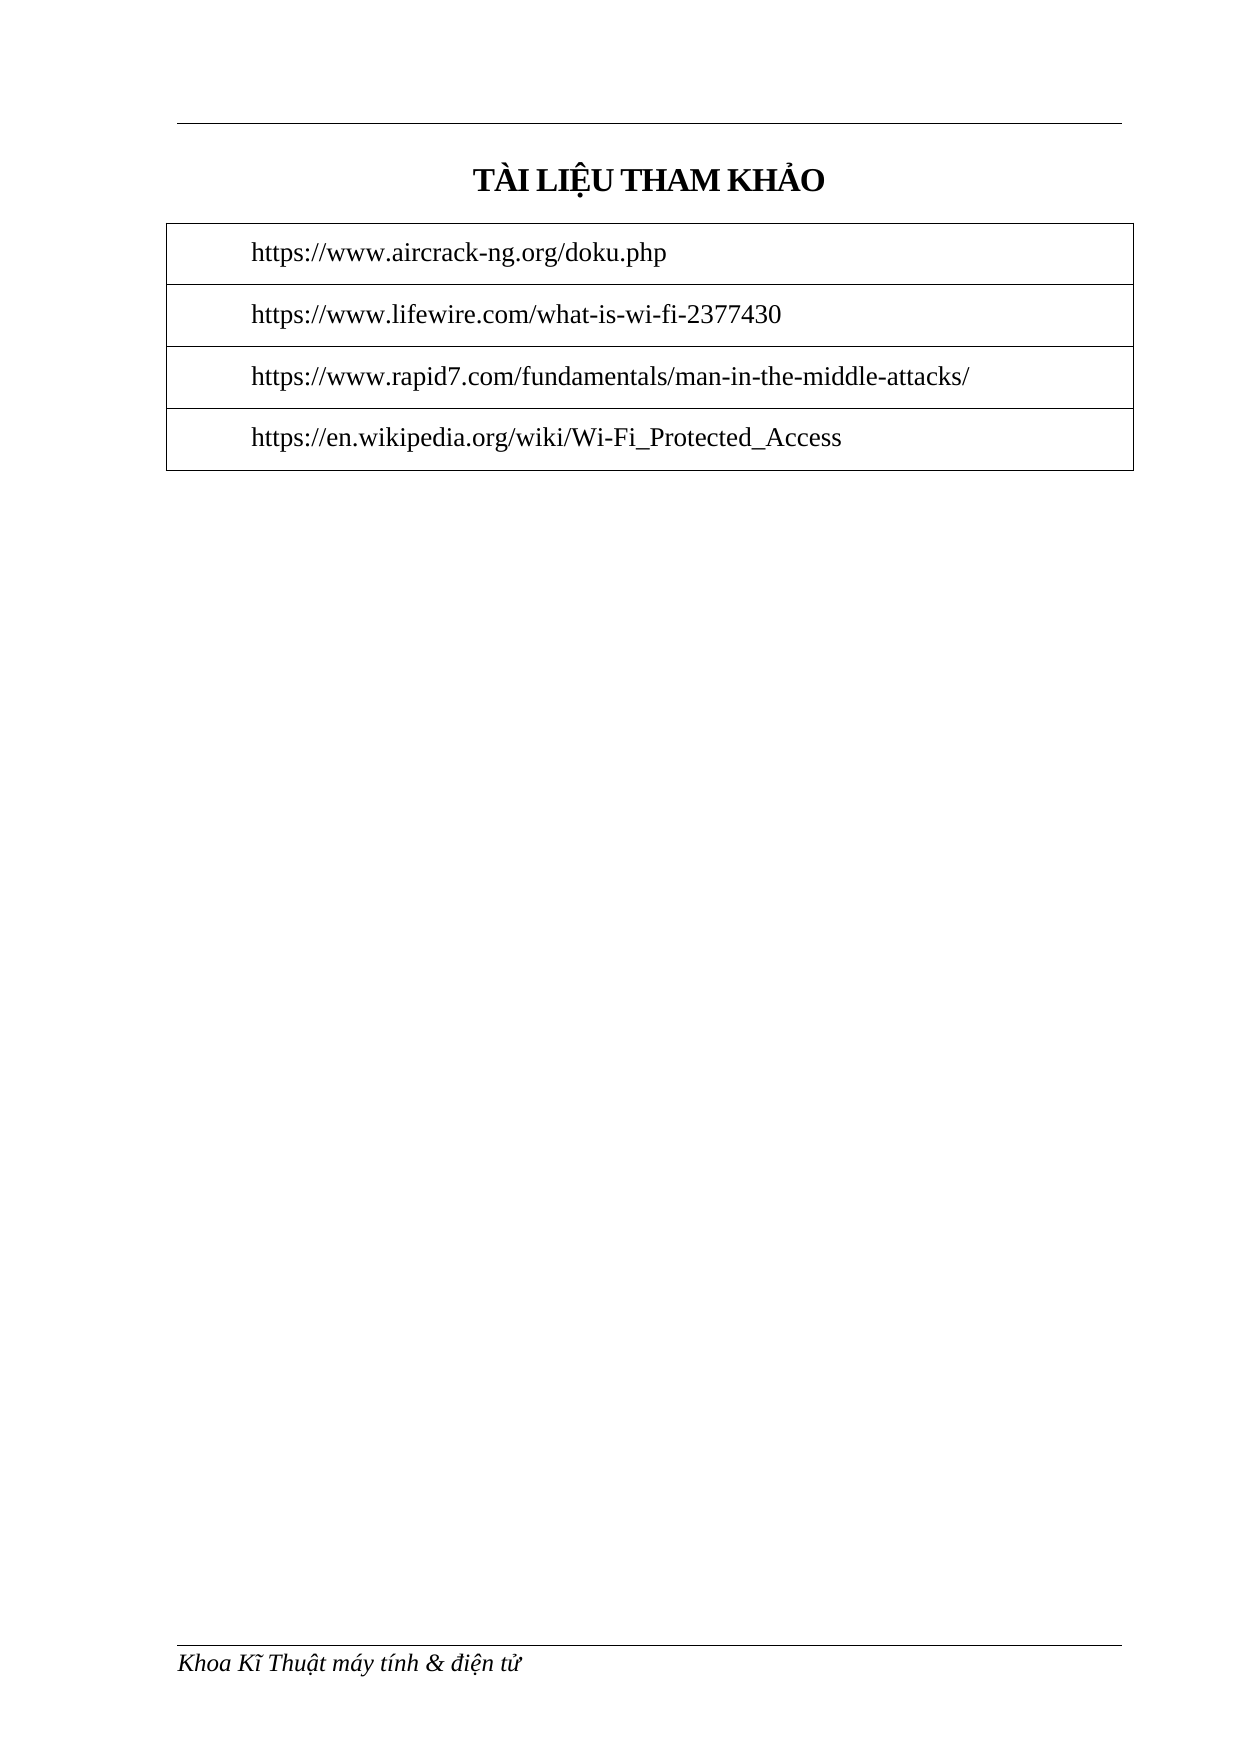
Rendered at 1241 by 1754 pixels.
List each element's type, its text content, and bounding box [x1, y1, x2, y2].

title TÀI LIỆU THAM KHẢO [177, 160, 1122, 198]
table_cell https://www.rapid7.com/fundamentals/man-in-the-middle-attacks/ [167, 347, 1133, 408]
table_cell https://en.wikipedia.org/wiki/Wi-Fi_Protected_Access [167, 409, 1133, 469]
table_header https://www.aircrack-ng.org/doku.php [167, 224, 1133, 284]
table_cell https://www.lifewire.com/what-is-wi-fi-2377430 [167, 285, 1133, 346]
